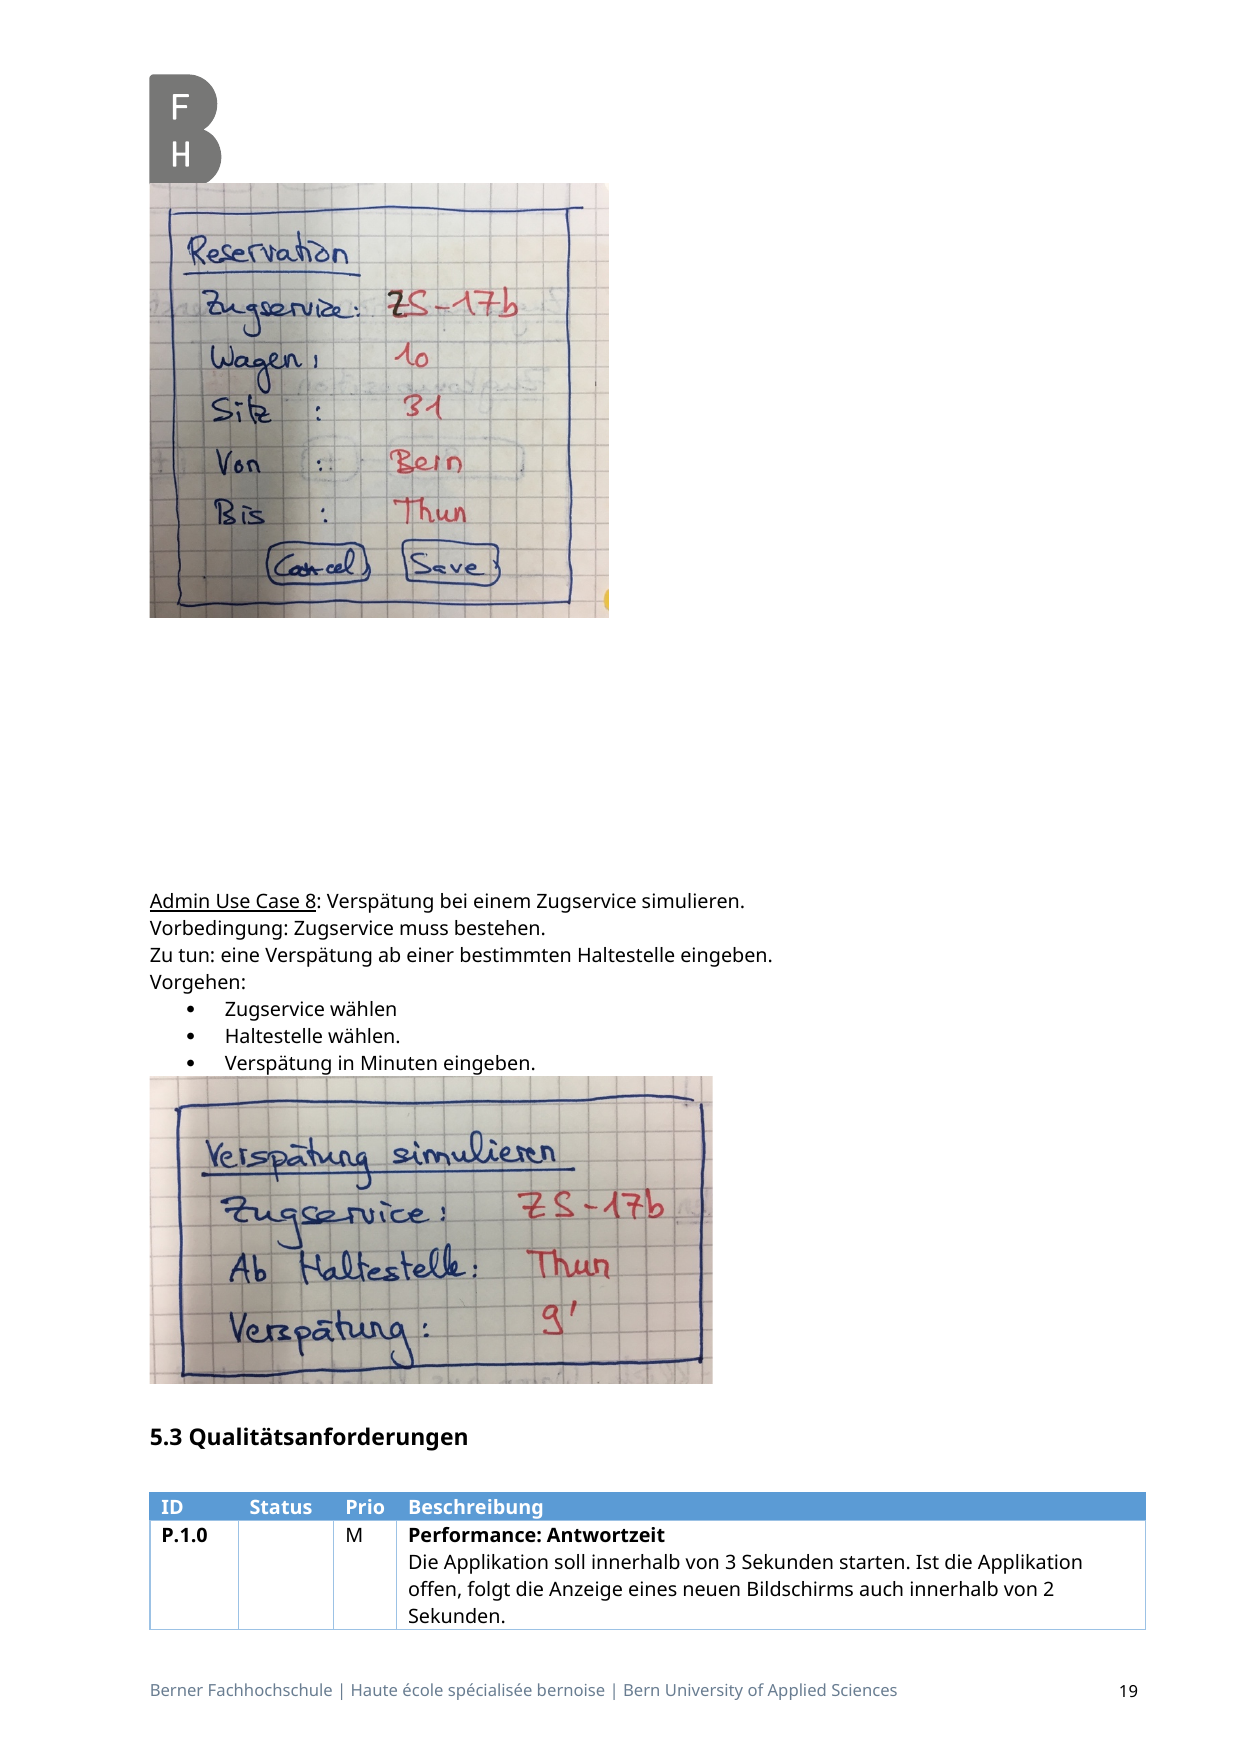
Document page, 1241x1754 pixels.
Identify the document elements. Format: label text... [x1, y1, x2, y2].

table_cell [397, 1521, 1145, 1629]
subtitle Qualitätsanforderungen [149, 1421, 1136, 1453]
table_cell [239, 1521, 333, 1629]
table_header Beschreibung [397, 1493, 1145, 1520]
list Verspätung in Minuten eingeben. [187, 1049, 1136, 1076]
text Zu tun: eine Verspätung ab einer bestimmten Haltestelle eingeben. [149, 941, 1136, 968]
text Vorgehen: [149, 968, 1136, 995]
table_header Status [238, 1493, 334, 1520]
text Vorbedingung: Zugservice muss bestehen. [149, 914, 1136, 941]
text Admin Use Case 8: Verspätung bei einem Zugservice simulieren. [149, 887, 1136, 914]
list Zugservice wählen [187, 995, 1136, 1022]
picture [149, 183, 609, 618]
table_cell P.1.0 [151, 1521, 238, 1629]
table_header ID [151, 1493, 238, 1520]
list Haltestelle wählen. [187, 1022, 1136, 1049]
picture [149, 1076, 713, 1384]
table_cell M [334, 1521, 396, 1629]
table_header Prio [334, 1493, 397, 1520]
